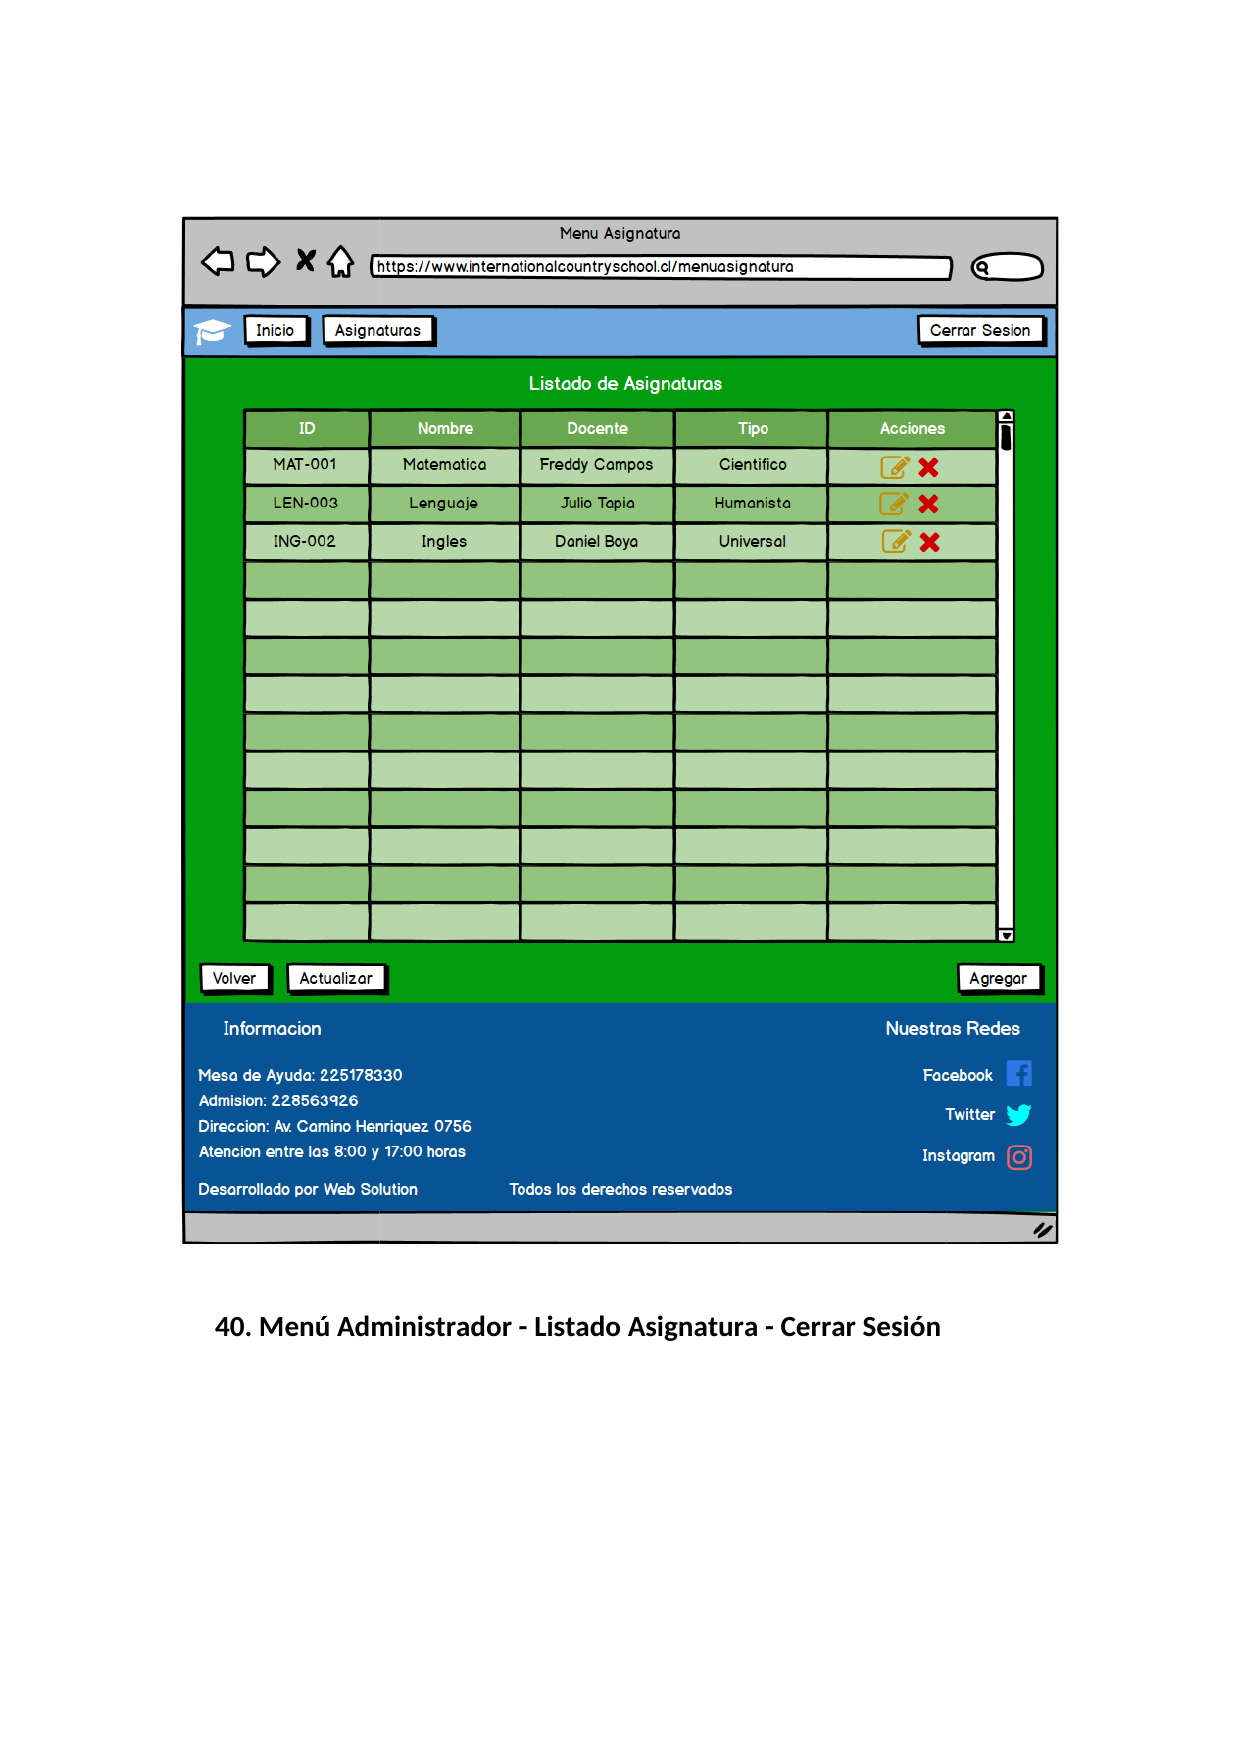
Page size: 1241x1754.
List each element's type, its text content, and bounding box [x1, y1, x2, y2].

picture [177, 486, 1059, 1517]
list Menú Administrador - Listado Asignatura [215, 368, 1063, 404]
